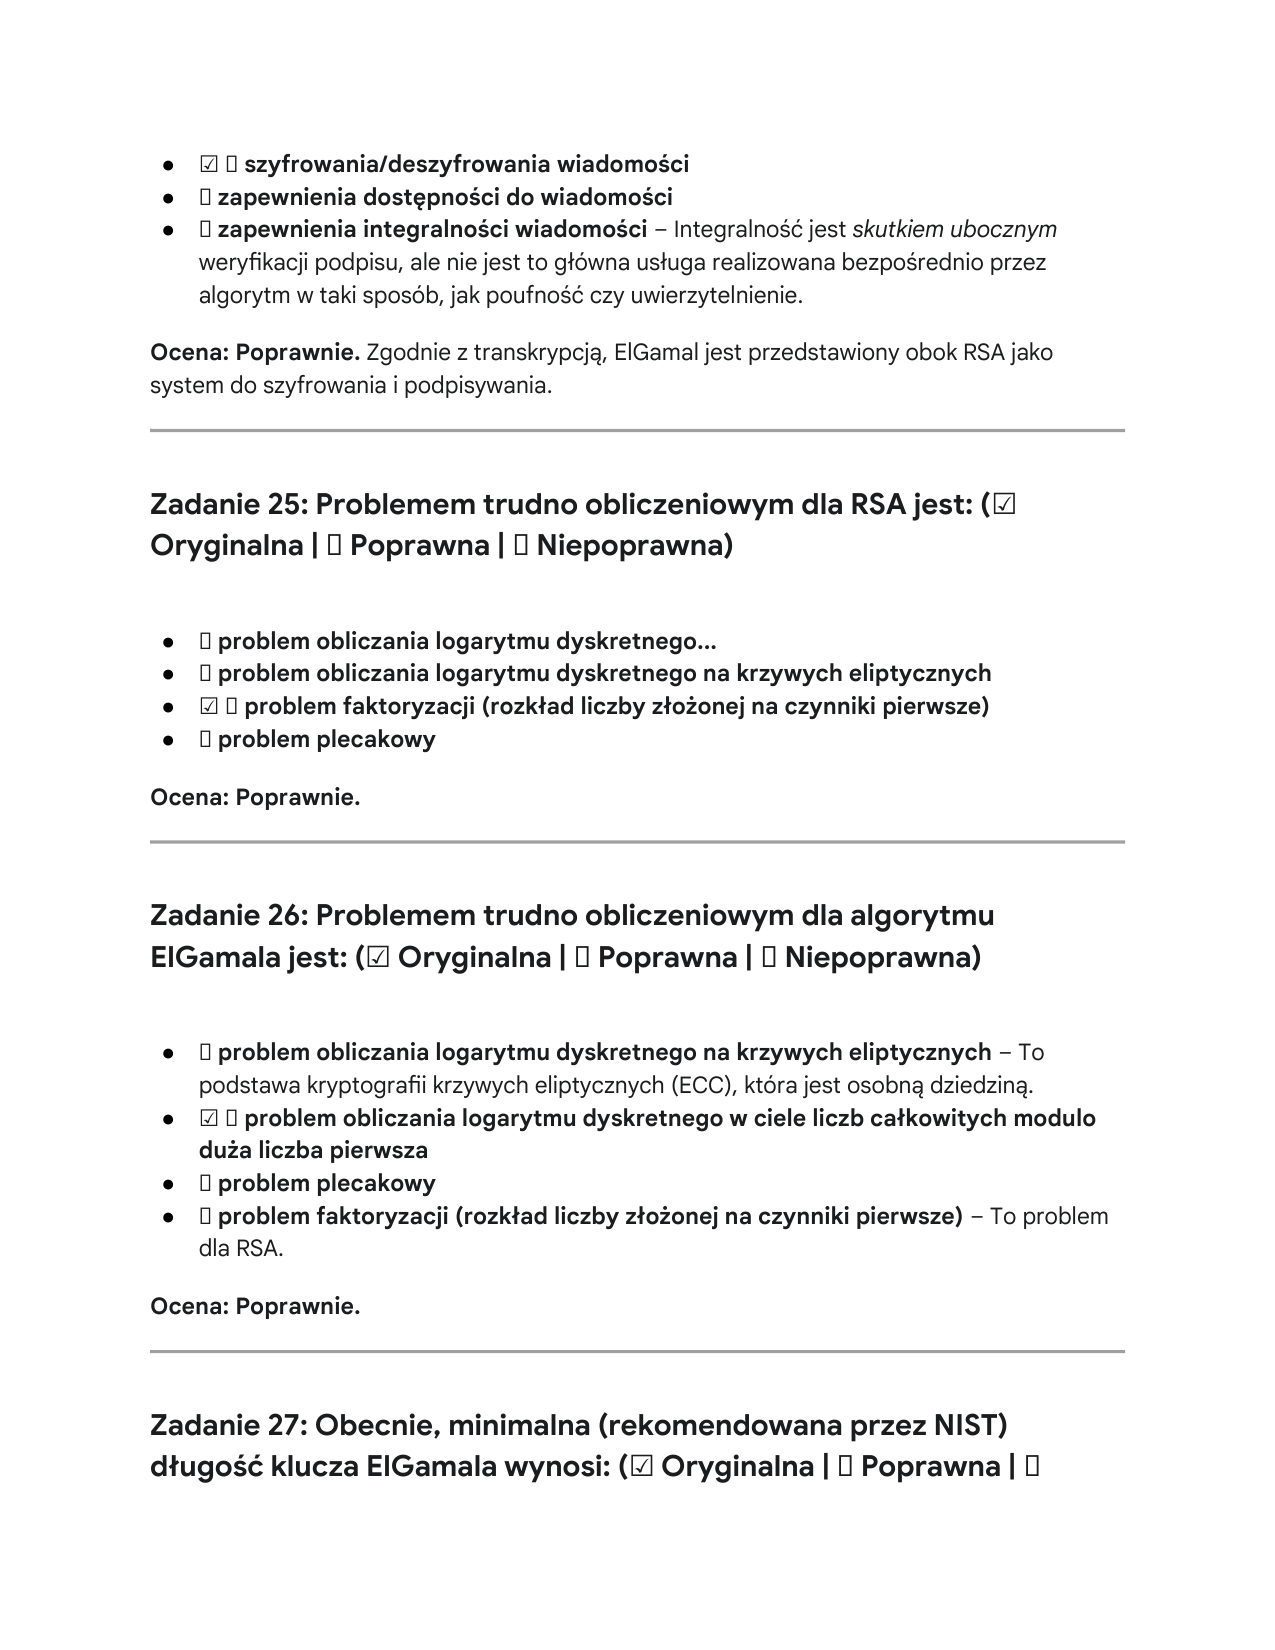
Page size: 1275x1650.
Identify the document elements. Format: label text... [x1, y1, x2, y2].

list ❌ zapewnienia dostępności do wiadomości [161, 183, 1125, 211]
list ☑️ ✅ szyfrowania/deszyfrowania wiadomości [161, 150, 1125, 179]
list ❌ problem plecakowy [161, 1169, 1125, 1198]
text Ocena: Poprawnie. [150, 783, 1125, 811]
subtitle Zadanie 25: Problemem trudno obliczeniowym dla RSA jest: (☑️ Oryginalna | ✅ Poprawna | ❌ Niepoprawna) [150, 486, 1125, 564]
list ❌ problem obliczania logarytmu dyskretnego na krzywych eliptycznych [161, 659, 1125, 688]
list ❌ zapewnienia integralności wiadomości – Integralność jest skutkiem ubocznym weryfikacji podpisu, ale nie jest to główna usługa realizowana bezpośrednio przez algorytm w taki sposób, jak poufność czy uwierzytelnienie. [161, 215, 1125, 309]
text Ocena: Poprawnie. Zgodnie z transkrypcją, ElGamal jest przedstawiony obok RSA jako system do szyfrowania i podpisywania. [150, 338, 1125, 400]
list ❌ problem obliczania logarytmu dyskretnego na krzywych eliptycznych – To podstawa kryptografii krzywych eliptycznych (ECC), która jest osobną dziedziną. [161, 1038, 1125, 1100]
list ❌ problem plecakowy [161, 725, 1125, 754]
list ❌ problem obliczania logarytmu dyskretnego... [161, 627, 1125, 656]
list ☑️ ✅ problem obliczania logarytmu dyskretnego w ciele liczb całkowitych modulo duża liczba pierwsza [161, 1104, 1125, 1165]
subtitle Zadanie 26: Problemem trudno obliczeniowym dla algorytmu ElGamala jest: (☑️ Oryginalna | ✅ Poprawna | ❌ Niepoprawna) [150, 897, 1125, 976]
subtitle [150, 1407, 1125, 1485]
list ❌ problem faktoryzacji (rozkład liczby złożonej na czynniki pierwsze) – To problem dla RSA. [161, 1202, 1125, 1263]
list ☑️ ✅ problem faktoryzacji (rozkład liczby złożonej na czynniki pierwsze) [161, 692, 1125, 721]
text Ocena: Poprawnie. [150, 1292, 1125, 1321]
